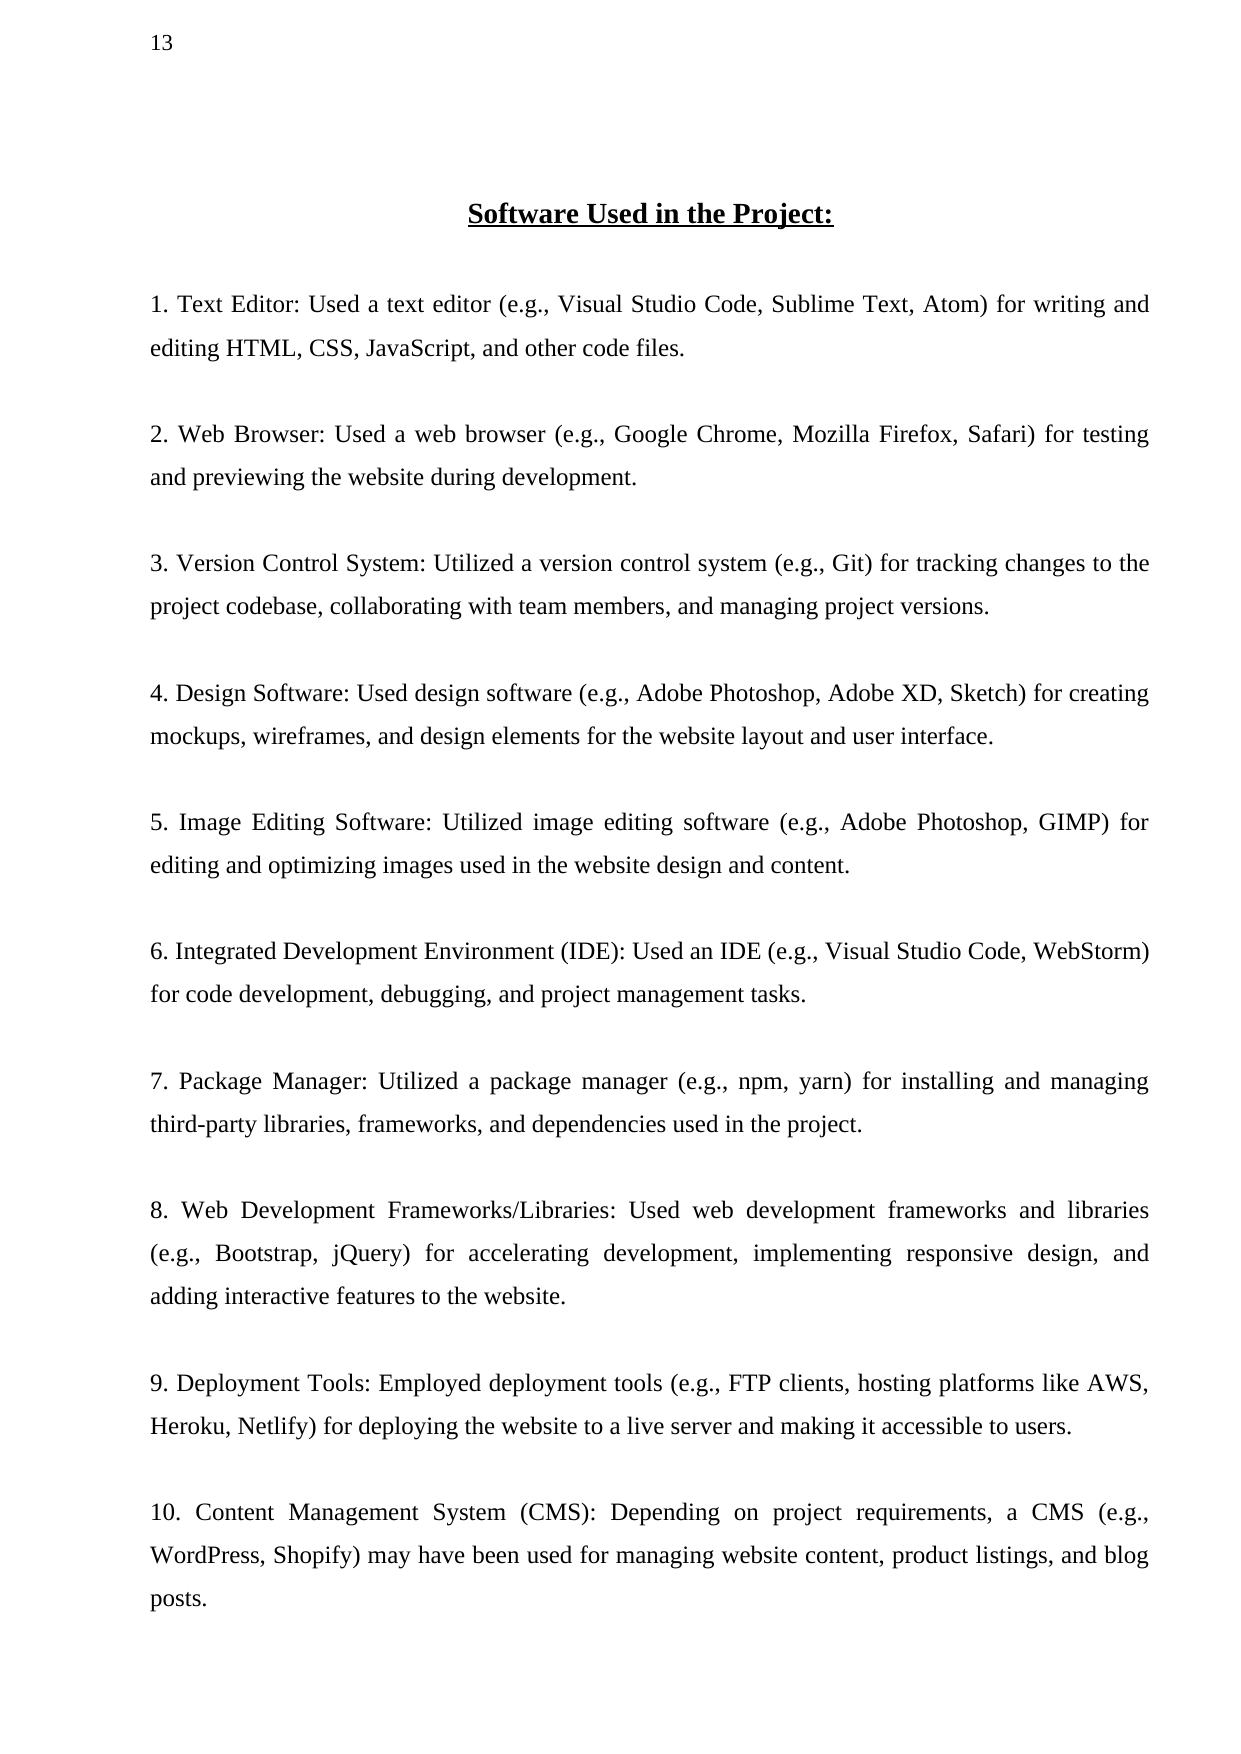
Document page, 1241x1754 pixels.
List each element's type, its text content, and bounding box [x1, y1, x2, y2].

text 7. Package Manager: Utilized a package manager (e.g., npm, yarn) for installing and managing third-party libraries, frameworks, and dependencies used in the project. [150, 1066, 1151, 1138]
text 10. Content Management System (CMS): Depending on project requirements, a CMS (e.g., WordPress, Shopify) may have been used for managing website content, product listings, and blog posts. [150, 1497, 1151, 1612]
text 6. Integrated Development Environment (IDE): Used an IDE (e.g., Visual Studio Code, WebStorm) for code development, debugging, and project management tasks. [150, 936, 1151, 1008]
text 2. Web Browser: Used a web browser (e.g., Google Chrome, Mozilla Firefox, Safari) for testing and previewing the website during development. [150, 419, 1151, 491]
text 1. Text Editor: Used a text editor (e.g., Visual Studio Code, Sublime Text, Atom) for writing and editing HTML, CSS, JavaScript, and other code files. [150, 289, 1151, 361]
text 4. Design Software: Used design software (e.g., Adobe Photoshop, Adobe XD, Sketch) for creating mockups, wireframes, and design elements for the website layout and user interface. [150, 678, 1151, 749]
text 3. Version Control System: Utilized a version control system (e.g., Git) for tracking changes to the project codebase, collaborating with team members, and managing project versions. [150, 548, 1151, 620]
text 9. Deployment Tools: Employed deployment tools (e.g., FTP clients, hosting platforms like AWS, Heroku, Netlify) for deploying the website to a live server and making it accessible to users. [150, 1368, 1151, 1439]
text 5. Image Editing Software: Utilized image editing software (e.g., Adobe Photoshop, GIMP) for editing and optimizing images used in the website design and content. [150, 807, 1151, 879]
text 8. Web Development Frameworks/Libraries: Used web development frameworks and libraries (e.g., Bootstrap, jQuery) for accelerating development, implementing responsive design, and adding interactive features to the website. [150, 1195, 1151, 1310]
text Software Used in the Project: [150, 196, 1151, 229]
